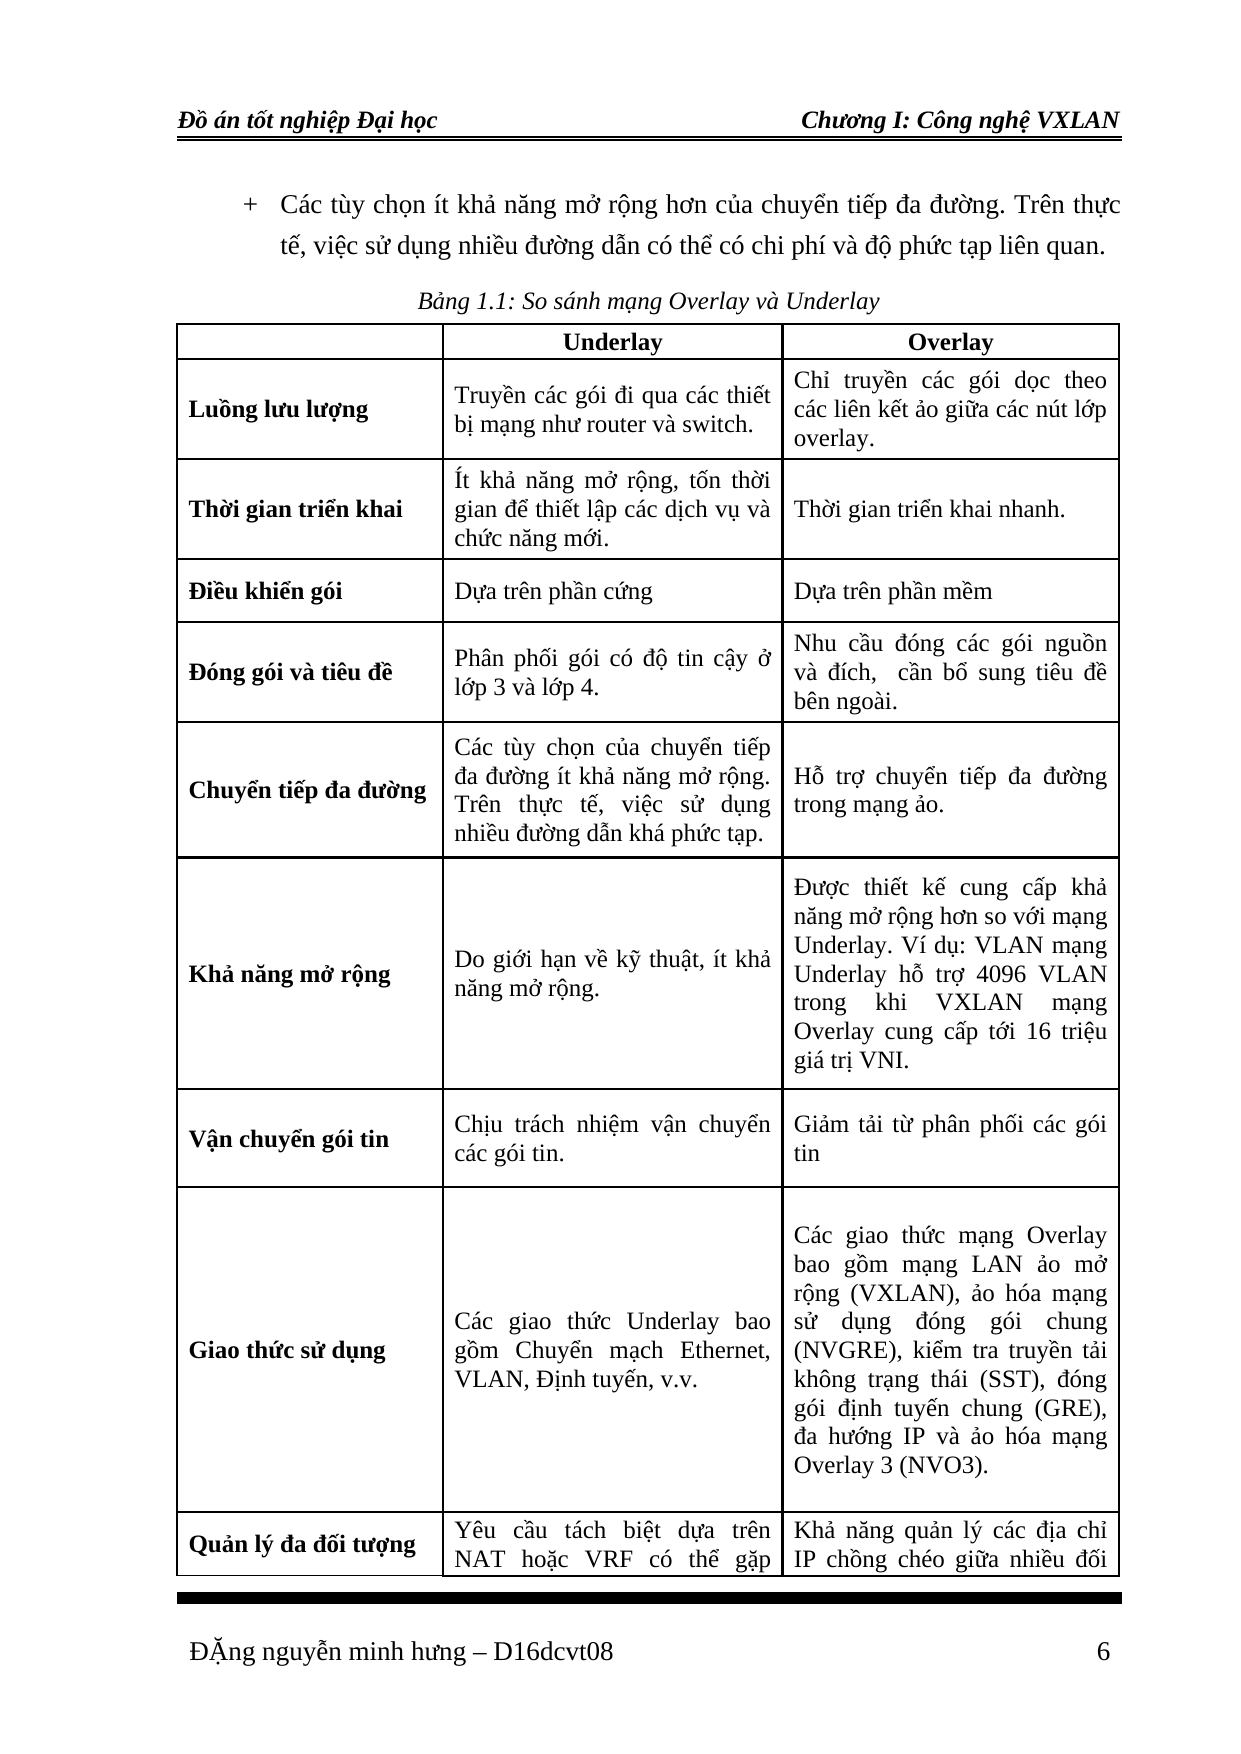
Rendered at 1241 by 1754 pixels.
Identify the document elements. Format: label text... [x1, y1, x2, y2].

table_cell Chịu trách nhiệm vận chuyển các gói tin. [444, 1090, 781, 1186]
table_cell Truyền các gói đi qua các thiết bị mạng như router và switch. [444, 360, 781, 458]
table_cell Ít khả năng mở rộng, tốn thời gian để thiết lập các dịch vụ và chức năng mới. [444, 460, 781, 558]
table_header Underlay [444, 325, 781, 358]
table_cell Giảm tải từ phân phối các gói tin [784, 1090, 1118, 1186]
table_header Overlay [784, 325, 1118, 358]
table_cell Vận chuyển gói tin [178, 1090, 442, 1186]
table_cell Khả năng quản lý các địa chỉ IP chồng chéo giữa nhiều đối tượng. [784, 1513, 1118, 1575]
table_cell Các tùy chọn của chuyển tiếp đa đường ít khả năng mở rộng. Trên thực tế, việc sử dụng nhiều đường dẫn khá phức tạp. [444, 723, 781, 856]
table_cell Chuyển tiếp đa đường [178, 723, 442, 856]
subtitle Bảng 1.1: So sánh mạng Overlay và Underlay [177, 286, 1122, 315]
table_cell Thời gian triển khai [178, 460, 442, 558]
table_cell Nhu cầu đóng các gói nguồn và đích, cần bổ sung tiêu đề bên ngoài. [784, 623, 1118, 721]
table_cell Khả năng mở rộng [178, 859, 442, 1088]
table_cell Hỗ trợ chuyển tiếp đa đường trong mạng ảo. [784, 723, 1118, 856]
table_cell Được thiết kế cung cấp khả năng mở rộng hơn so với mạng Underlay. Ví dụ: VLAN mạng Underlay hỗ trợ 4096 VLAN trong khi VXLAN mạng Overlay cung cấp tới 16 triệu giá trị VNI. [784, 859, 1118, 1088]
table_cell Đóng gói và tiêu đề [178, 623, 442, 721]
table_cell Do giới hạn về kỹ thuật, ít khả năng mở rộng. [444, 859, 781, 1088]
table_cell Chỉ truyền các gói dọc theo các liên kết ảo giữa các nút lớp overlay. [784, 360, 1118, 458]
table_cell Điều khiển gói [178, 560, 442, 621]
table_cell Dựa trên phần cứng [444, 560, 781, 621]
table_cell Thời gian triển khai nhanh. [784, 460, 1118, 558]
table_cell Quản lý đa đối tượng [178, 1513, 442, 1575]
table_cell Yêu cầu tách biệt dựa trên NAT hoặc VRF có thể gặp thách thức trong môi trường lớn. [444, 1513, 781, 1575]
table_cell Các giao thức mạng Overlay bao gồm mạng LAN ảo mở rộng (VXLAN), ảo hóa mạng sử dụng đóng gói chung (NVGRE), kiểm tra truyền tải không trạng thái (SST), đóng gói định tuyến chung (GRE), đa hướng IP và ảo hóa mạng Overlay 3 (NVO3). [784, 1188, 1118, 1511]
list Các tùy chọn ít khả năng mở rộng hơn của chuyển tiếp đa đường. Trên thực tế, việc sử dụng nhiều đường dẫn có thể có chi phí và độ phức tạp liên quan. [243, 188, 1122, 260]
table_cell Các giao thức Underlay bao gồm Chuyển mạch Ethernet, VLAN, Định tuyến, v.v. [444, 1188, 781, 1511]
table_cell Giao thức sử dụng [178, 1188, 442, 1511]
table_header [178, 325, 442, 358]
table_cell Luồng lưu lượng [178, 360, 442, 458]
table_cell Phân phối gói có độ tin cậy ở lớp 3 và lớp 4. [444, 623, 781, 721]
table_cell Dựa trên phần mềm [784, 560, 1118, 621]
